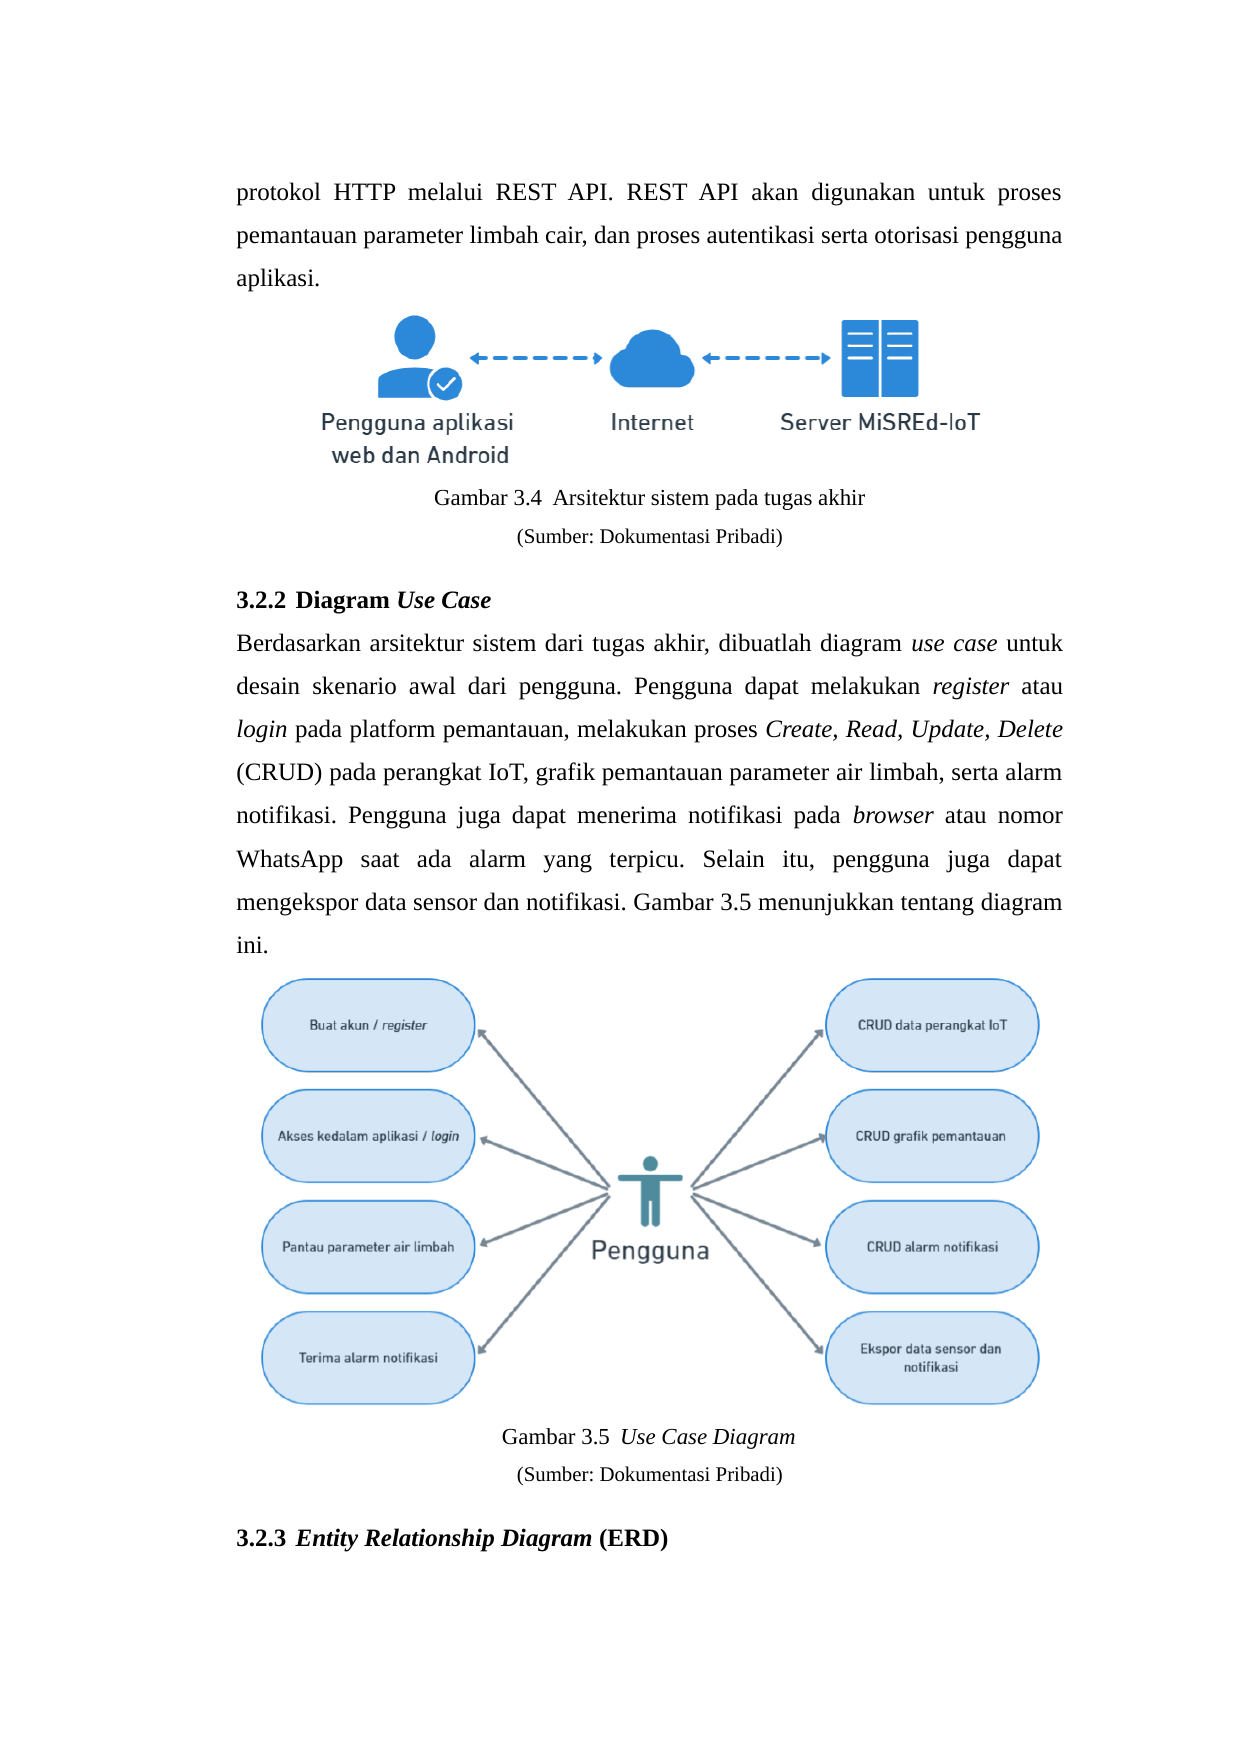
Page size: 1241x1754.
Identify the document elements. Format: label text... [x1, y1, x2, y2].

text Diagram Use Case [236, 585, 1063, 614]
text Use Case Diagram [236, 1423, 1063, 1449]
text Berdasarkan arsitektur sistem dari tugas akhir, dibuatlah diagram use case untuk desain skenario awal dari pengguna. Pengguna dapat melakukan register atau login pada platform pemantauan, melakukan proses Create, Read, Update, Delete (CRUD) pada perangkat IoT, grafik pemantauan parameter air limbah, serta alarm notifikasi. Pengguna juga dapat menerima notifikasi pada browser atau nomor WhatsApp saat ada alarm yang terpicu. Selain itu, pengguna juga dapat mengekspor data sensor dan notifikasi. Gambar 3.5 menunjukkan tentang diagram ini. [236, 628, 1063, 959]
picture [236, 973, 1063, 1409]
text (Sumber: Dokumentasi Pribadi) [236, 524, 1063, 548]
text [236, 177, 1063, 292]
text Entity Relationship Diagram (ERD) [236, 1523, 1063, 1552]
text Arsitektur sistem pada tugas akhir [236, 484, 1063, 511]
text (Sumber: Dokumentasi Pribadi) [236, 1462, 1063, 1486]
picture [298, 306, 1002, 471]
